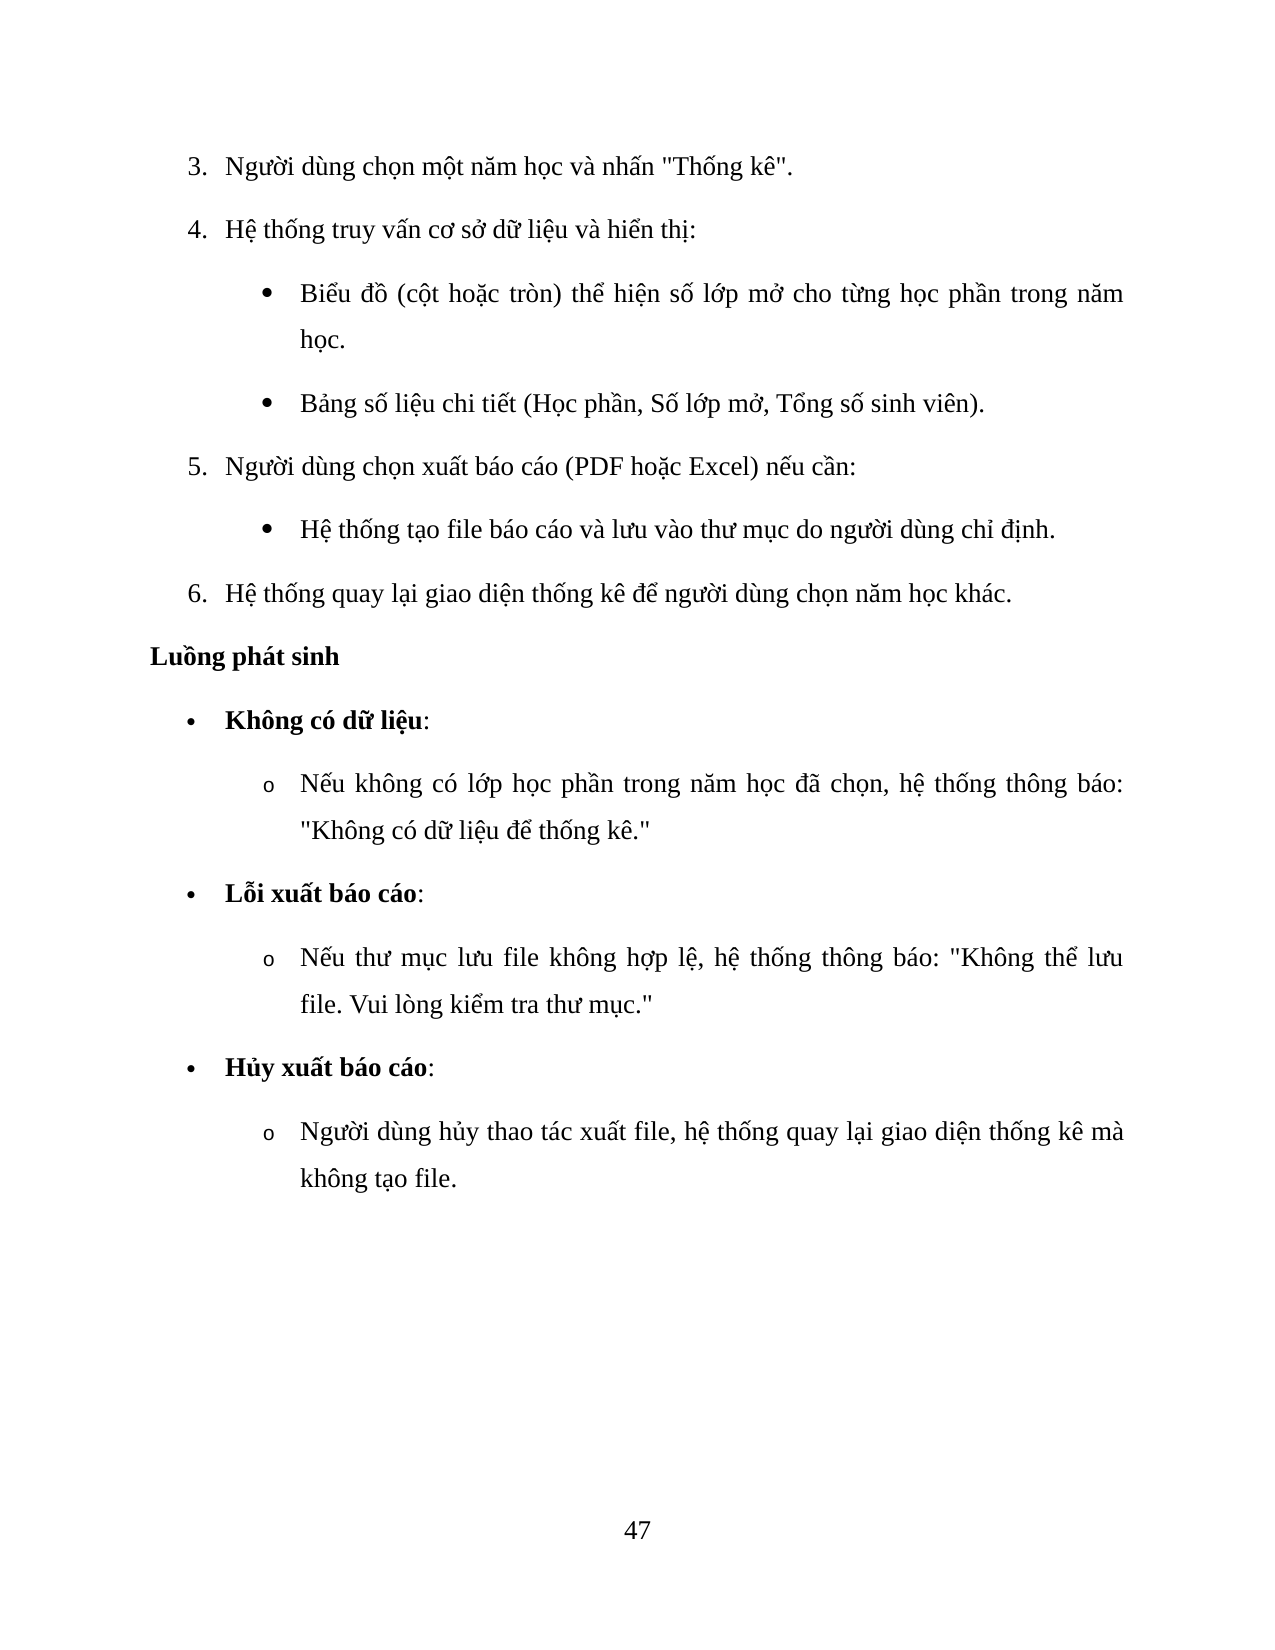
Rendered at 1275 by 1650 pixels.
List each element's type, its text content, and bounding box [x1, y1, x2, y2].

list Người dùng chọn một năm học và nhấn "Thống kê". [187, 150, 1125, 181]
list Nếu không có lớp học phần trong năm học đã chọn, hệ thống thông báo: "Không có dữ liệu để thống kê." [262, 767, 1125, 845]
list Hệ thống tạo file báo cáo và lưu vào thư mục do người dùng chỉ định. [262, 514, 1125, 545]
list Hủy xuất báo cáo: [187, 1051, 1125, 1082]
list Nếu thư mục lưu file không hợp lệ, hệ thống thông báo: "Không thể lưu file. Vui lòng kiểm tra thư mục." [262, 941, 1125, 1019]
list Người dùng chọn xuất báo cáo (PDF hoặc Excel) nếu cần: [187, 450, 1125, 481]
list Người dùng hủy thao tác xuất file, hệ thống quay lại giao diện thống kê mà không tạo file. [262, 1115, 1125, 1193]
text Luồng phát sinh [150, 641, 1125, 672]
list Lỗi xuất báo cáo: [187, 878, 1125, 909]
list Bảng số liệu chi tiết (Học phần, Số lớp mở, Tổng số sinh viên). [262, 387, 1125, 418]
list Biểu đồ (cột hoặc tròn) thể hiện số lớp mở cho từng học phần trong năm học. [262, 277, 1125, 354]
list Hệ thống quay lại giao diện thống kê để người dùng chọn năm học khác. [187, 577, 1125, 608]
list Hệ thống truy vấn cơ sở dữ liệu và hiển thị: [187, 213, 1125, 244]
list Không có dữ liệu: [187, 704, 1125, 735]
